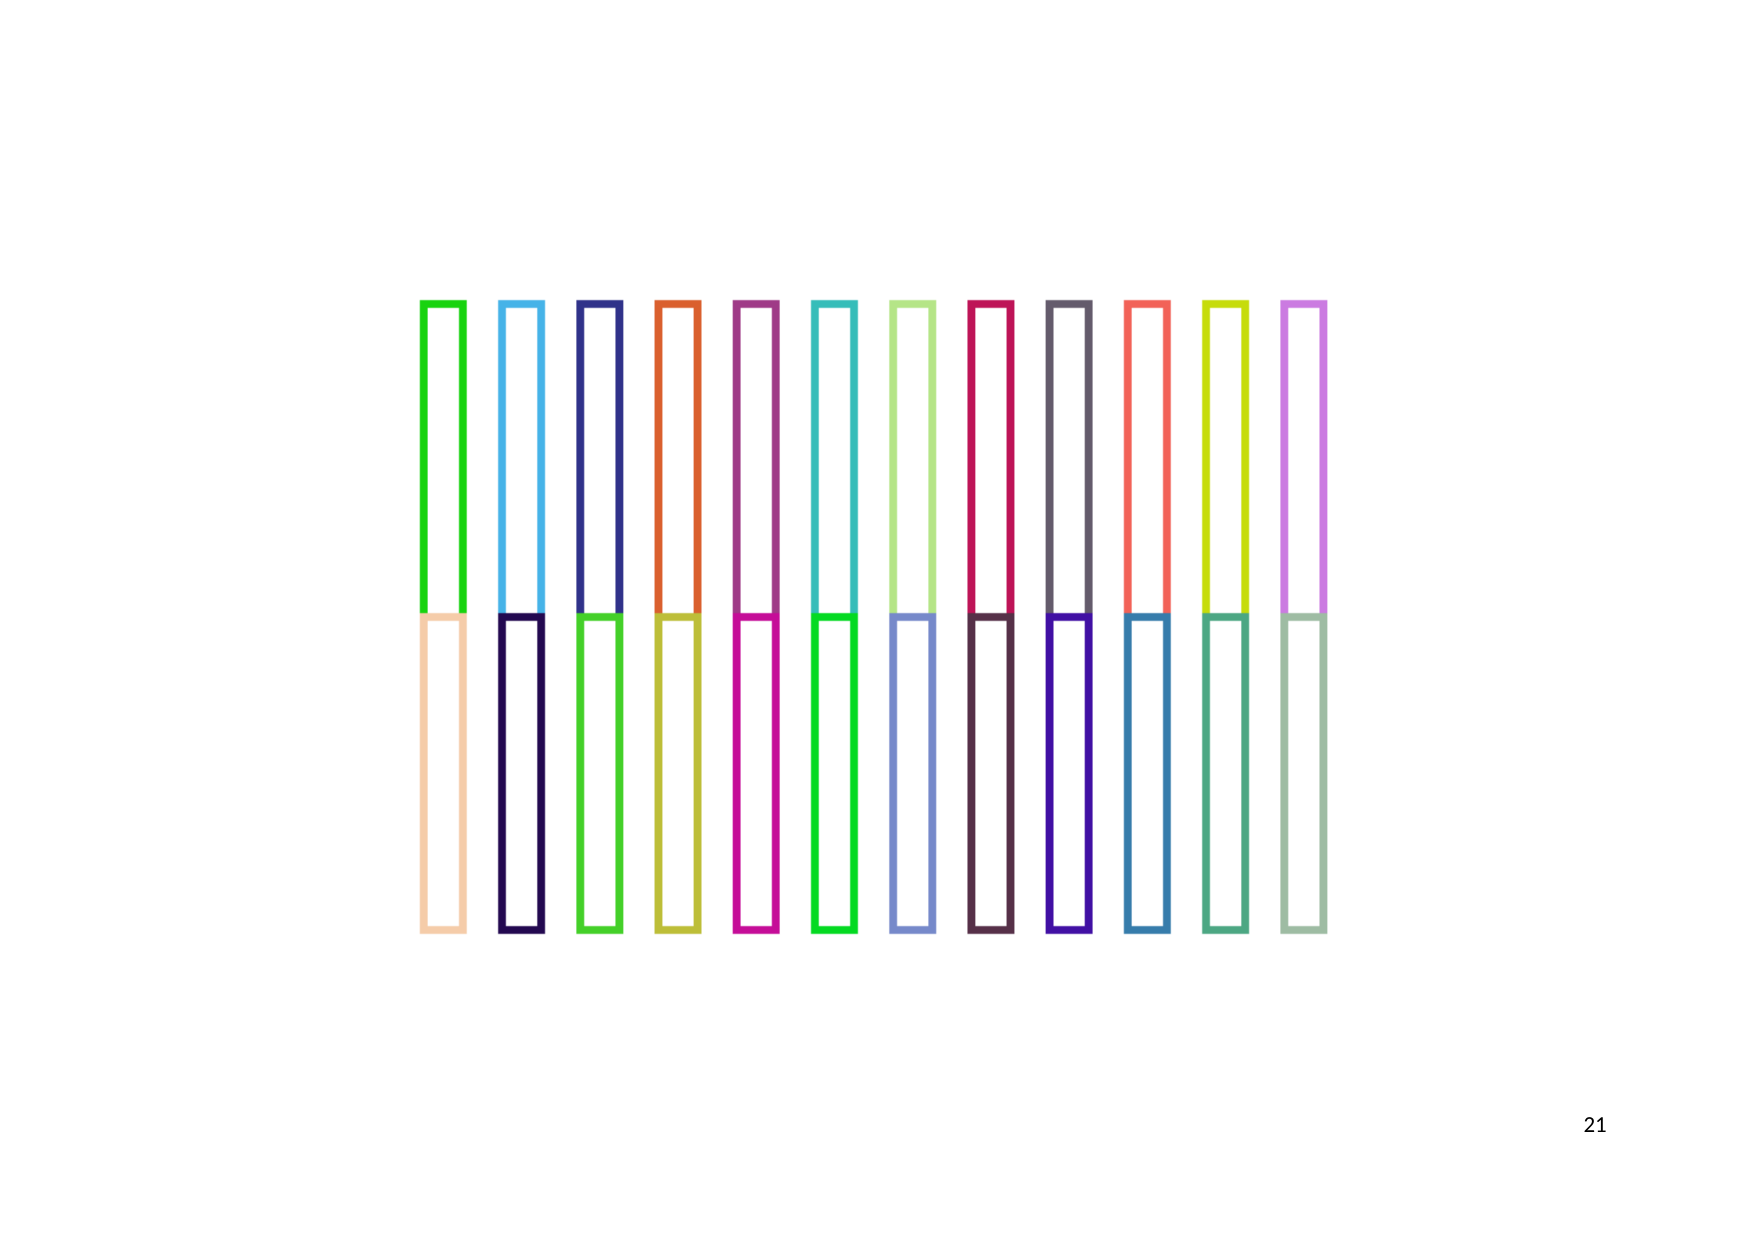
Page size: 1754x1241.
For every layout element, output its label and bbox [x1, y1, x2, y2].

picture [392, 147, 1362, 1086]
